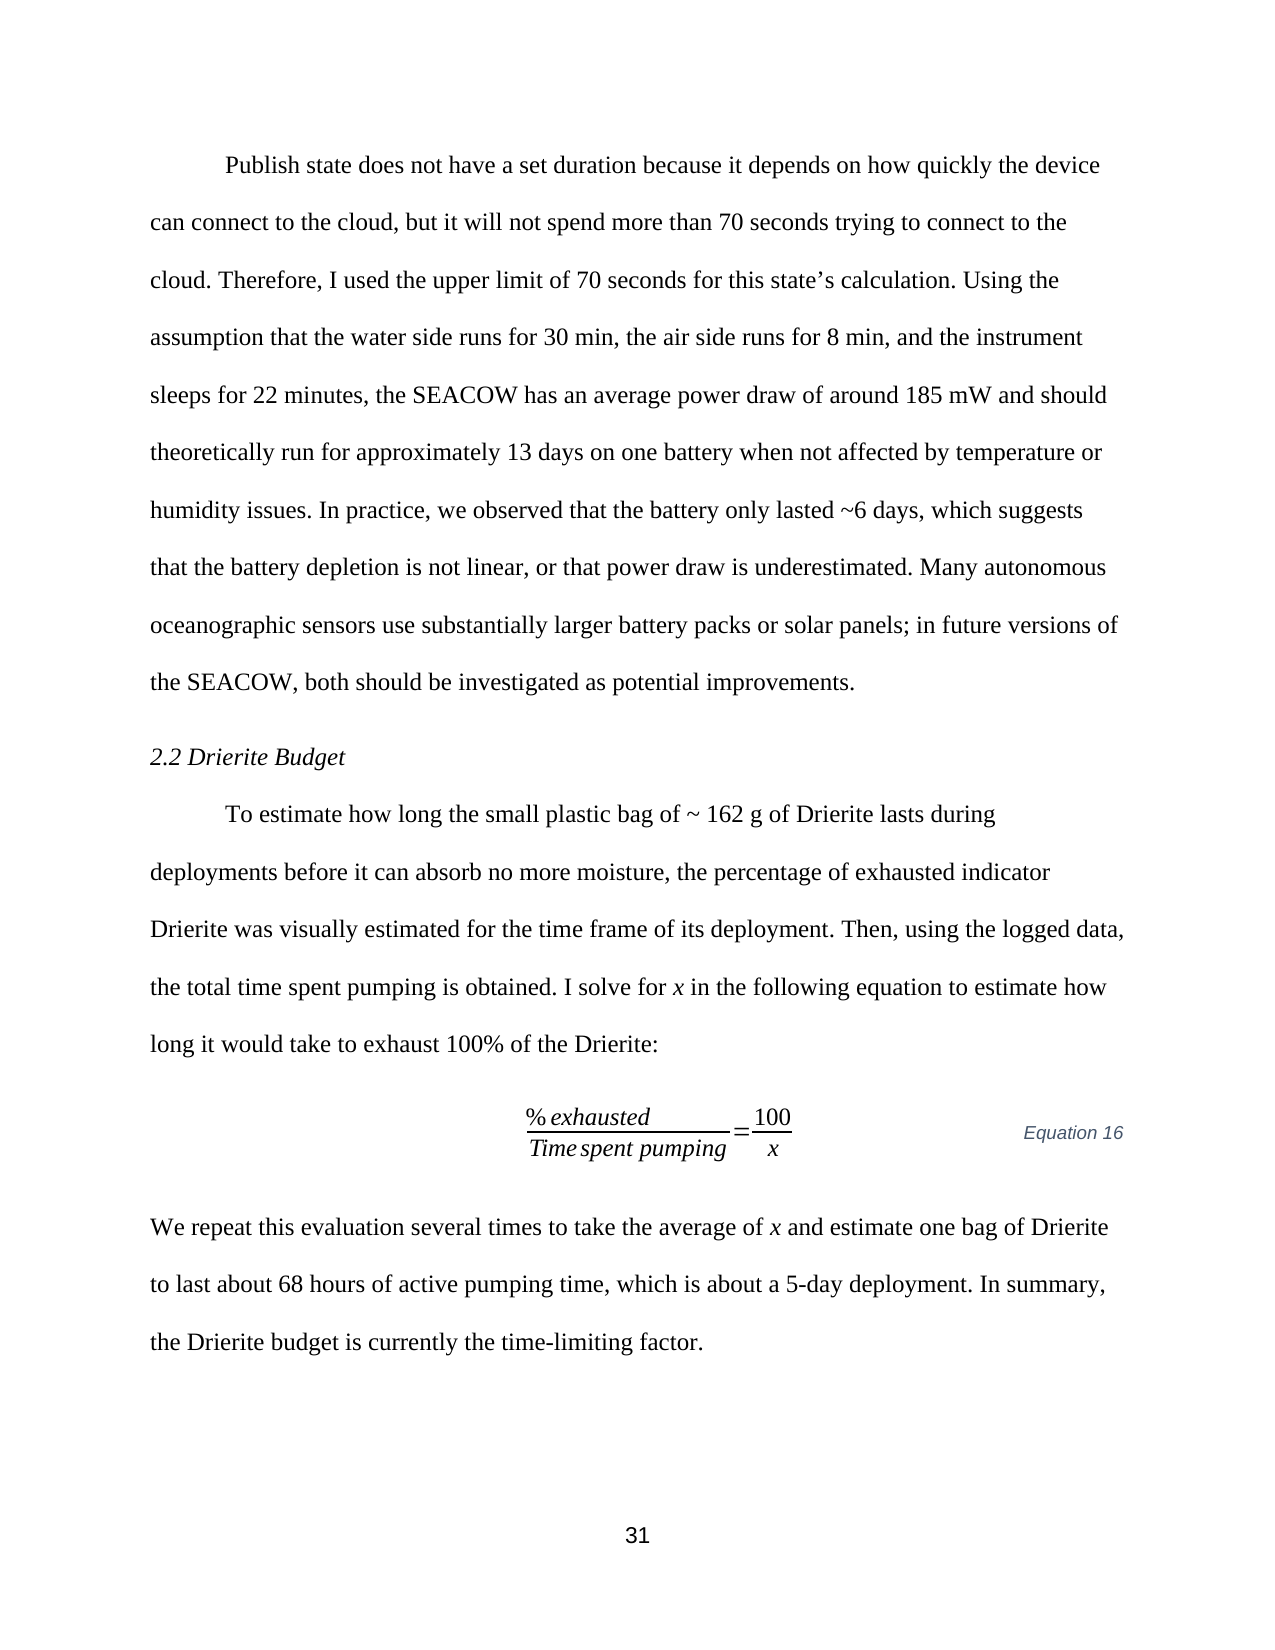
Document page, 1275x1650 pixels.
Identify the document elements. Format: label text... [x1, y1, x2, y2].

text We repeat this evaluation several times to take the average of x and estimate one bag of Drierite to last about 68 hours of active pumping time, which is about a 5-day deployment. In summary, the Drierite budget is currently the time-limiting factor. [150, 1212, 1125, 1356]
subtitle 2.2 Drierite Budget [150, 742, 1125, 770]
text Publish state does not have a set duration because it depends on how quickly the device can connect to the cloud, but it will not spend more than 70 seconds trying to connect to the cloud. Therefore, I used the upper limit of 70 seconds for this state’s calculation. Using the assumption that the water side runs for 30 min, the air side runs for 8 min, and the instrument sleeps for 22 minutes, the SEACOW has an average power draw of around 185 mW and should theoretically run for approximately 13 days on one battery when not affected by temperature or humidity issues. In practice, we observed that the battery only lasted ~6 days, which suggests that the battery depletion is not linear, or that power draw is underestimated. Many autonomous oceanographic sensors use substantially larger battery packs or solar panels; in future versions of the SEACOW, both should be investigated as potential improvements. [150, 150, 1125, 696]
text To estimate how long the small plastic bag of ~ 162 g of Drierite lasts during deployments before it can absorb no more moisture, the percentage of exhausted indicator Drierite was visually estimated for the time frame of its deployment. Then, using the logged data, the total time spent pumping is obtained. I solve for x in the following equation to estimate how long it would take to exhaust 100% of the Drierite: [150, 799, 1125, 1058]
text Equation 16 [150, 1103, 1125, 1162]
